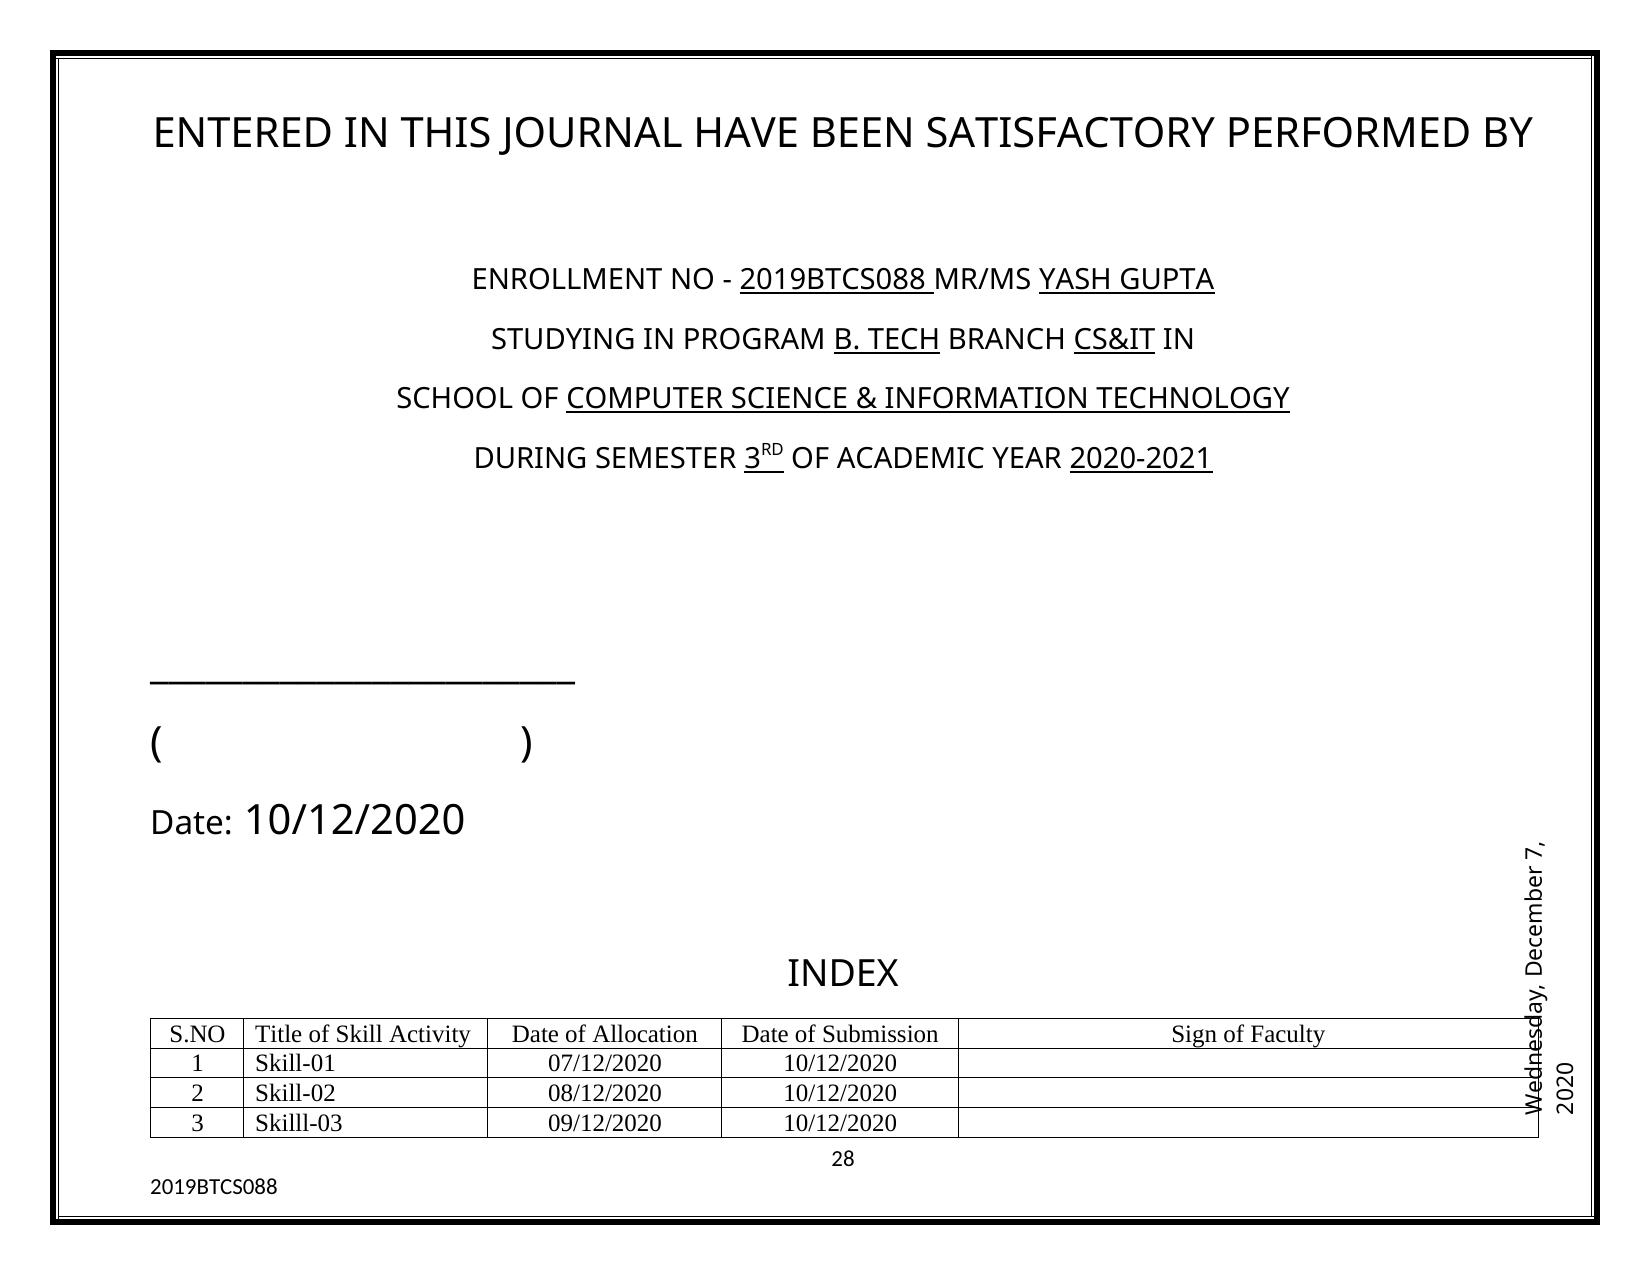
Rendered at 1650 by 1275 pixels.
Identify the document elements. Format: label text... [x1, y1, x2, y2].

table_cell 1 [151, 1049, 243, 1077]
table_cell 10/12/2020 [722, 1108, 958, 1137]
table_cell 10/12/2020 [722, 1078, 958, 1107]
table_cell Skill-02 [244, 1078, 487, 1107]
table_cell Skill-01 [244, 1049, 487, 1077]
table_cell 2 [151, 1078, 243, 1107]
table_cell [959, 1108, 1538, 1137]
text ENTERED IN THIS JOURNAL HAVE BEEN SATISFACTORY PERFORMED BY [150, 103, 1536, 160]
table_header Date of Submission [722, 1019, 958, 1047]
text ( ) [150, 712, 1536, 769]
text STUDYING IN PROGRAM B. TECH BRANCH CS&IT IN [150, 318, 1536, 358]
text DURING SEMESTER 3RD OF ACADEMIC YEAR 2020-2021 [150, 437, 1536, 477]
table_cell 07/12/2020 [488, 1049, 721, 1077]
text SCHOOL OF COMPUTER SCIENCE & INFORMATION TECHNOLOGY [150, 378, 1536, 417]
table_header Sign of Faculty [959, 1019, 1538, 1047]
table_cell 09/12/2020 [488, 1108, 721, 1137]
table_header S.NO [151, 1019, 243, 1047]
text INDEX [150, 946, 1536, 997]
table_cell 3 [151, 1108, 243, 1137]
table_cell [959, 1078, 1538, 1107]
text ENROLLMENT NO - 2019BTCS088 MR/MS YASH GUPTA [150, 259, 1536, 298]
text _______________________ [150, 634, 1536, 691]
table_cell Skilll-03 [244, 1108, 487, 1137]
table_cell [959, 1049, 1538, 1077]
table_cell 10/12/2020 [722, 1049, 958, 1077]
table_header Date of Allocation [488, 1019, 721, 1047]
table_cell 08/12/2020 [488, 1078, 721, 1107]
table_header Title of Skill Activity [244, 1019, 487, 1047]
text Date: 10/12/2020 [150, 790, 1536, 847]
